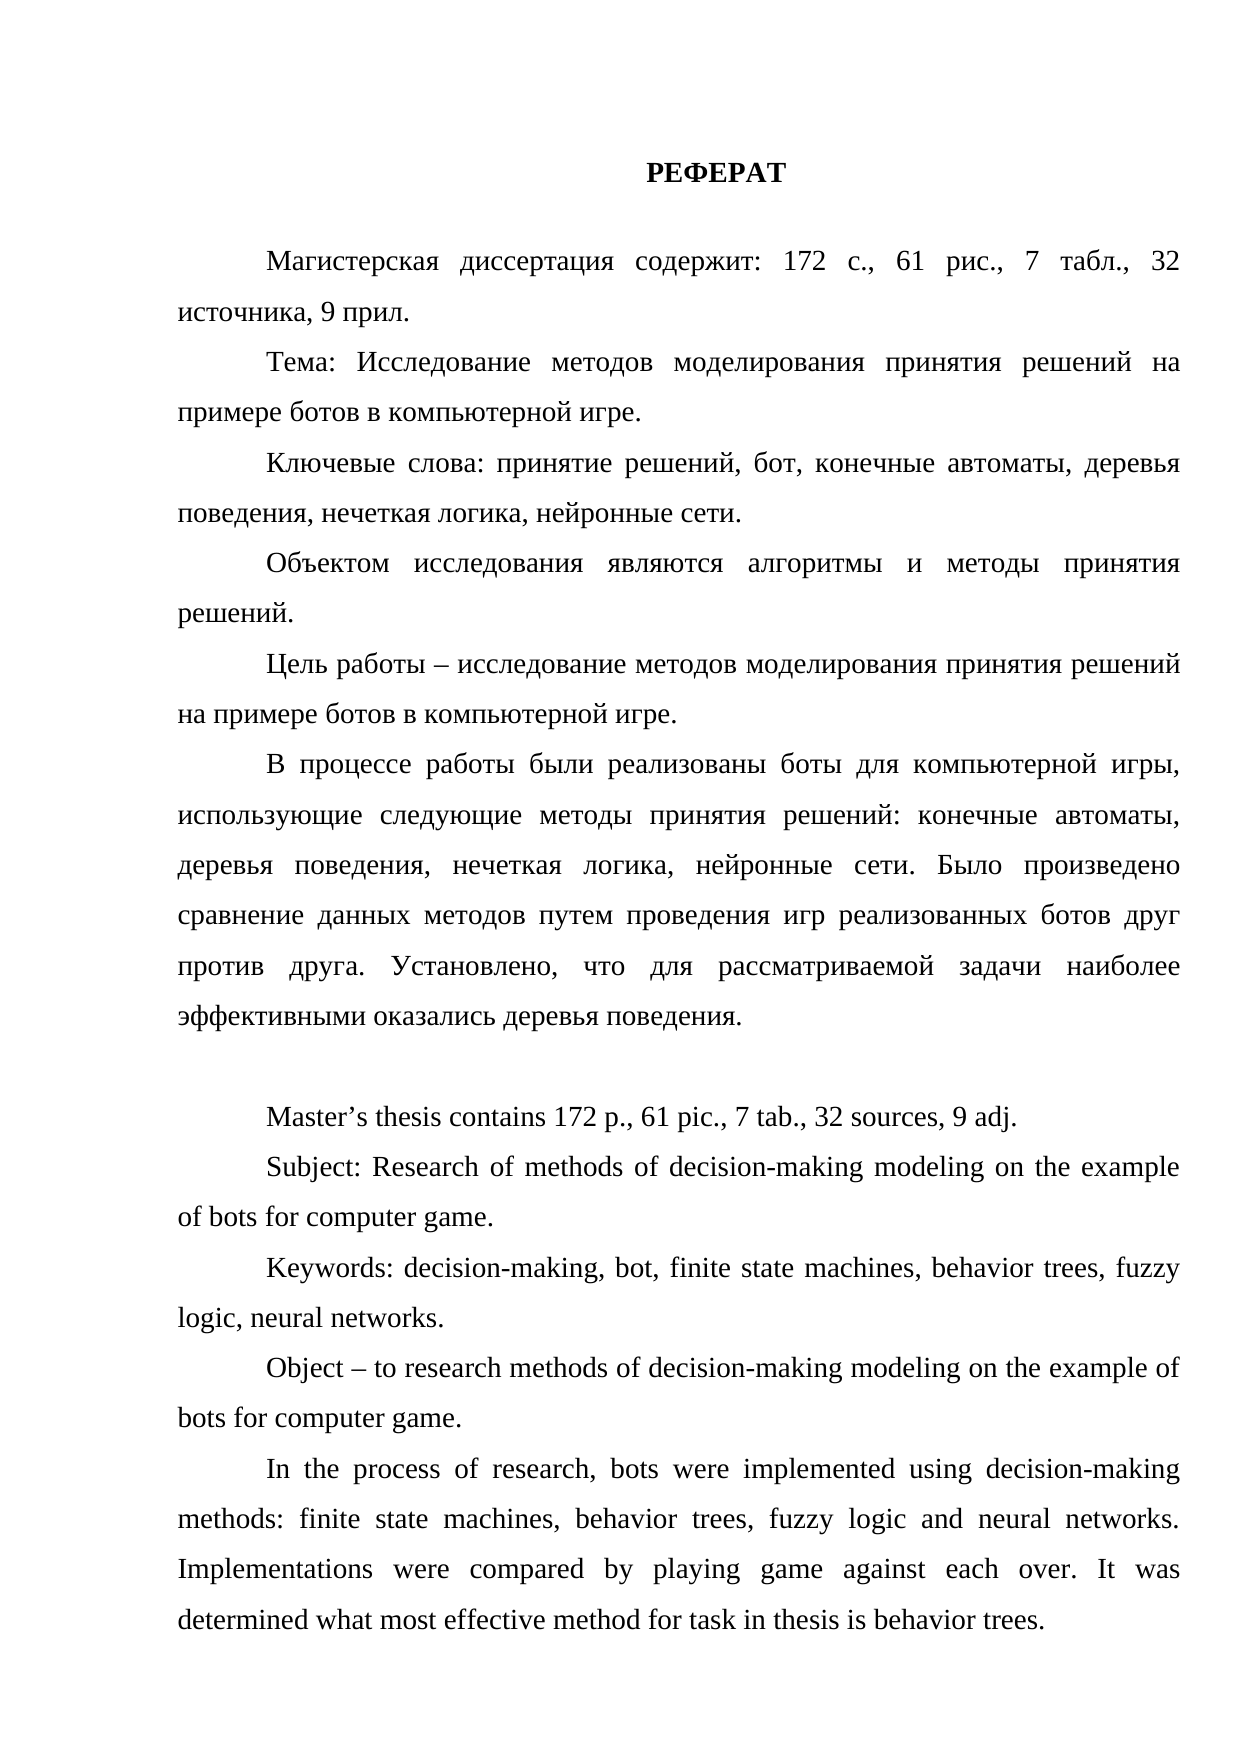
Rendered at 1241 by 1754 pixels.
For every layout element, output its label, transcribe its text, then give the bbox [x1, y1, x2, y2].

text Цель работы – исследование методов моделирования принятия решений на примере ботов в компьютерной игре. [177, 646, 1181, 730]
text In the process of research, bots were implemented using decision-making methods: finite state machines, behavior trees, fuzzy logic and neural networks. Implementations were compared by playing game against each over. It was determined what most effective method for task in thesis is behavior trees. [177, 1451, 1181, 1635]
text Магистерская диссертация содержит: 172 с., 61 рис., 7 табл., 32 источника, 9 прил. [177, 243, 1181, 327]
text В процессе работы были реализованы боты для компьютерной игры, использующие следующие методы принятия решений: конечные автоматы, деревья поведения, нечеткая логика, нейронные сети. Было произведено сравнение данных методов путем проведения игр реализованных ботов друг против друга. Установлено, что для рассматриваемой задачи наиболее эффективными оказались деревья поведения. [177, 747, 1181, 1032]
text Master’s thesis contains 172 p., 61 pic., 7 tab., 32 sources, 9 adj. [177, 1099, 1181, 1132]
text Subject: Research of methods of decision-making modeling on the example of bots for computer game. [177, 1149, 1181, 1233]
text Keywords: decision-making, bot, finite state machines, behavior trees, fuzzy logic, neural networks. [177, 1250, 1181, 1333]
text Ключевые слова: принятие решений, бот, конечные автоматы, деревья поведения, нечеткая логика, нейронные сети. [177, 445, 1181, 528]
text Object – to research methods of decision-making modeling on the example of bots for computer game. [177, 1350, 1181, 1434]
subtitle РЕФЕРАТ [251, 156, 1181, 189]
text Тема: Исследование методов моделирования принятия решений на примере ботов в компьютерной игре. [177, 344, 1181, 428]
text Объектом исследования являются алгоритмы и методы принятия решений. [177, 545, 1181, 629]
